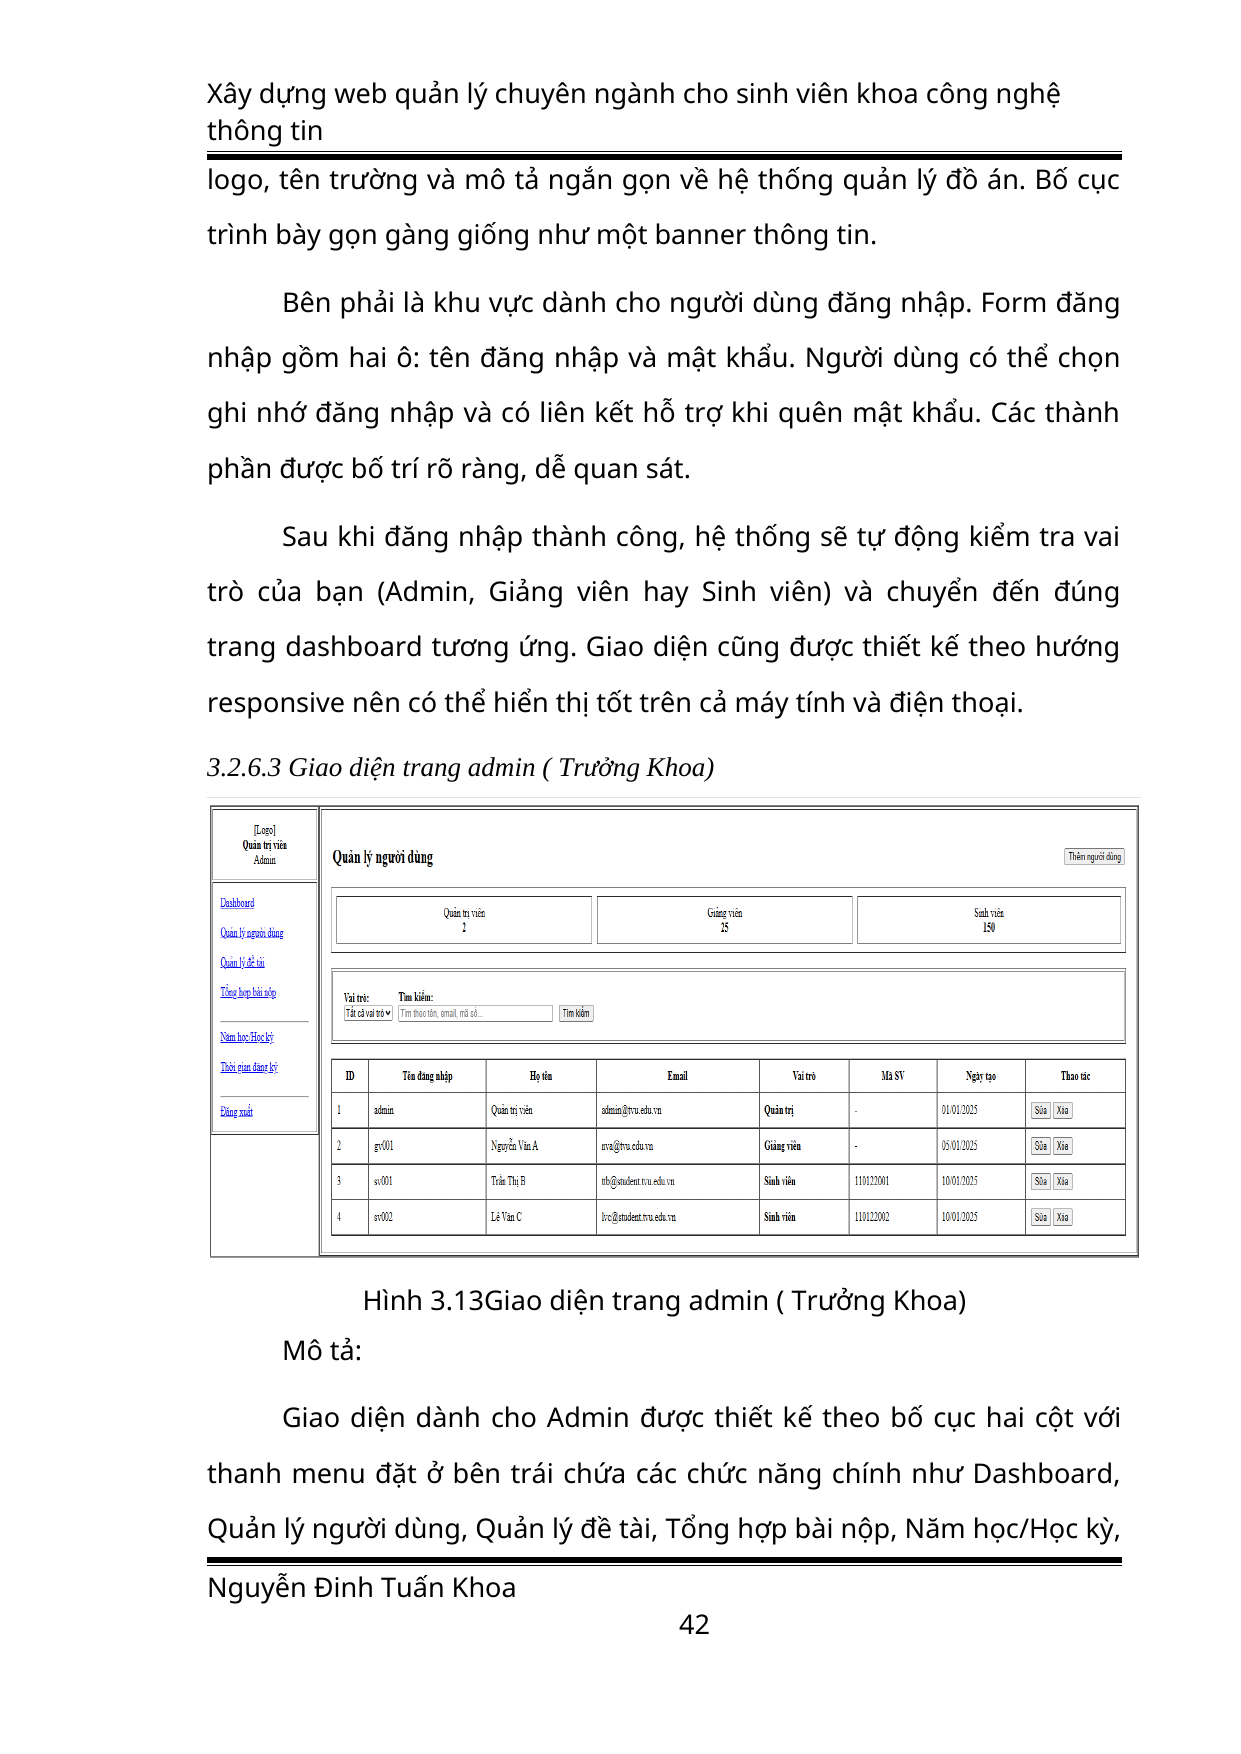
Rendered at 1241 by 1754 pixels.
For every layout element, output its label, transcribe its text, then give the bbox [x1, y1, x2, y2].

text Sau khi đăng nhập thành công, hệ thống sẽ tự động kiểm tra vai trò của bạn (Admin, Giảng viên hay Sinh viên) và chuyển đến đúng trang dashboard tương ứng. Giao diện cũng được thiết kế theo hướng responsive nên có thể hiển thị tốt trên cả máy tính và điện thoại. [207, 517, 1122, 720]
picture [206, 797, 1142, 1262]
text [207, 160, 1122, 252]
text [207, 1399, 1122, 1546]
text Mô tả: [207, 1331, 1122, 1368]
text Bên phải là khu vực dành cho người dùng đăng nhập. Form đăng nhập gồm hai ô: tên đăng nhập và mật khẩu. Người dùng có thể chọn ghi nhớ đăng nhập và có liên kết hỗ trợ khi quên mật khẩu. Các thành phần được bố trí rõ ràng, dễ quan sát. [207, 283, 1122, 486]
subtitle Giao diện trang admin ( Trưởng Khoa) [207, 751, 1122, 782]
